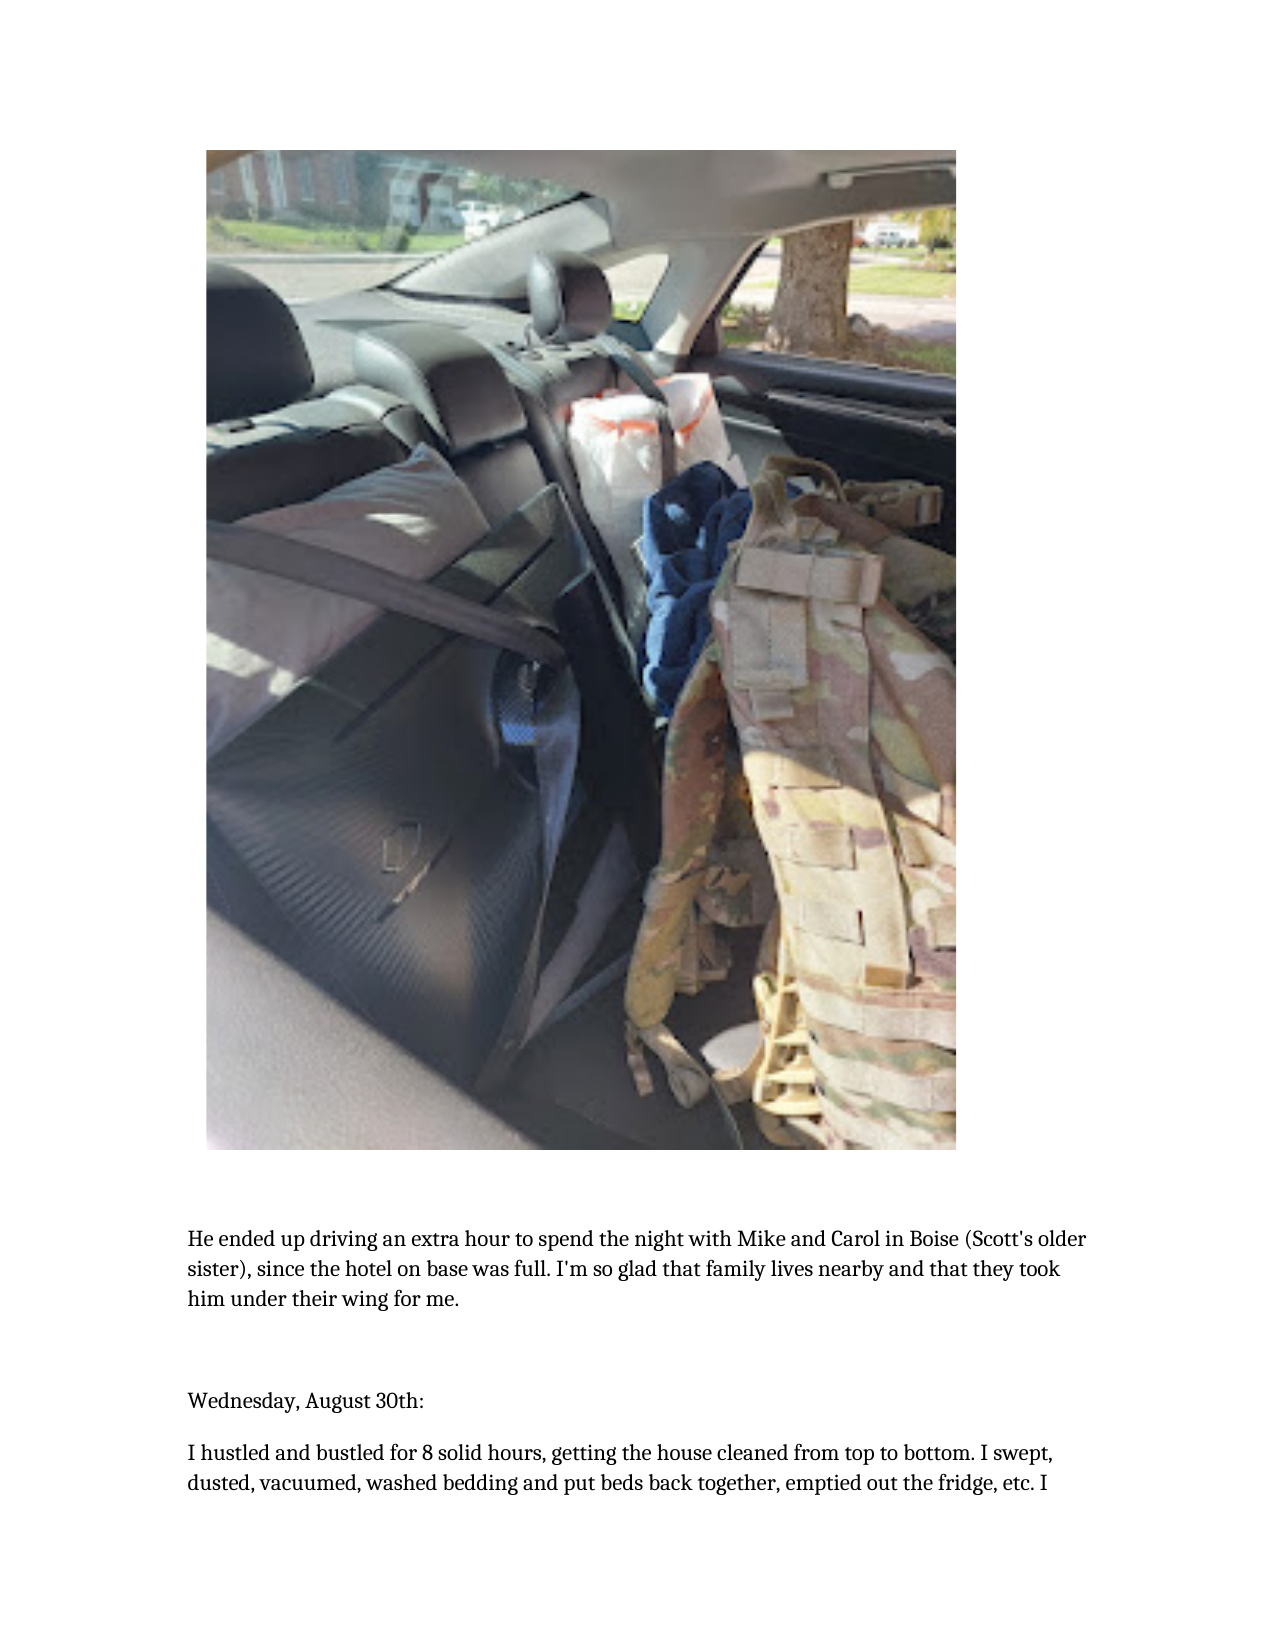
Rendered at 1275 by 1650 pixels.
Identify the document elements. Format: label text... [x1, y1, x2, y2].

text He ended up driving an extra hour to spend the night with Mike and Carol in Boise (Scott's older sister), since the hotel on base was full. I'm so glad that family lives nearby and that they took him under their wing for me. [187, 1226, 1087, 1312]
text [187, 1439, 1087, 1496]
text Wednesday, August 30th: [187, 1388, 1087, 1414]
picture [206, 150, 957, 1150]
